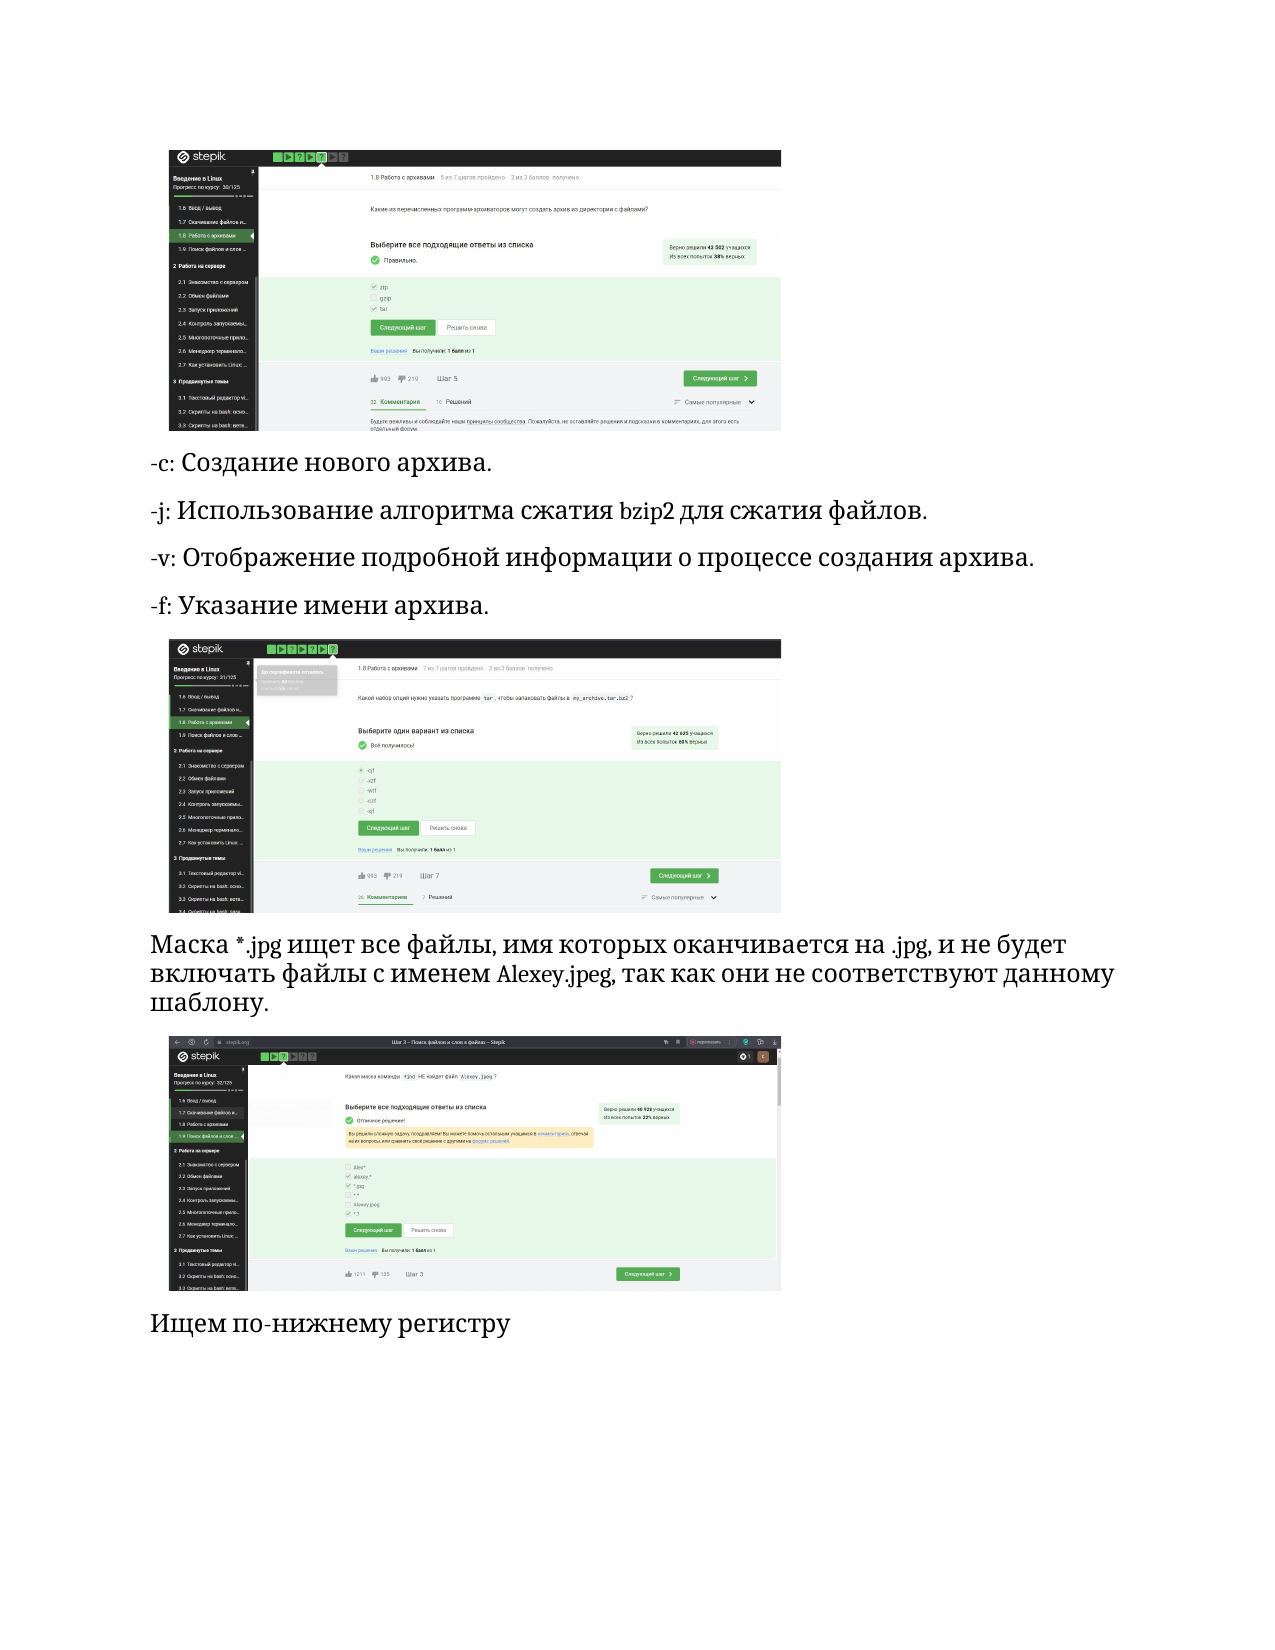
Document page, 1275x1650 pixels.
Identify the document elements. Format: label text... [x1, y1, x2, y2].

text -v: Отображение подробной информации о процессе создания архива. [150, 544, 1125, 573]
picture [168, 639, 782, 913]
text Маска *.jpg ищет все файлы, имя которых оканчивается на .jpg, и не будет включать файлы с именем Alexey.jpeg, так как они не соответствуют данному шаблону. [150, 931, 1125, 1017]
text Ищем по-нижнему регистру [150, 1310, 1125, 1338]
text -c: Создание нового архива. [150, 449, 1125, 478]
picture [168, 150, 782, 431]
text -j: Использование алгоритма сжатия bzip2 для сжатия файлов. [150, 497, 1125, 525]
text -f: Указание имени архива. [150, 592, 1125, 620]
picture [168, 1036, 782, 1291]
